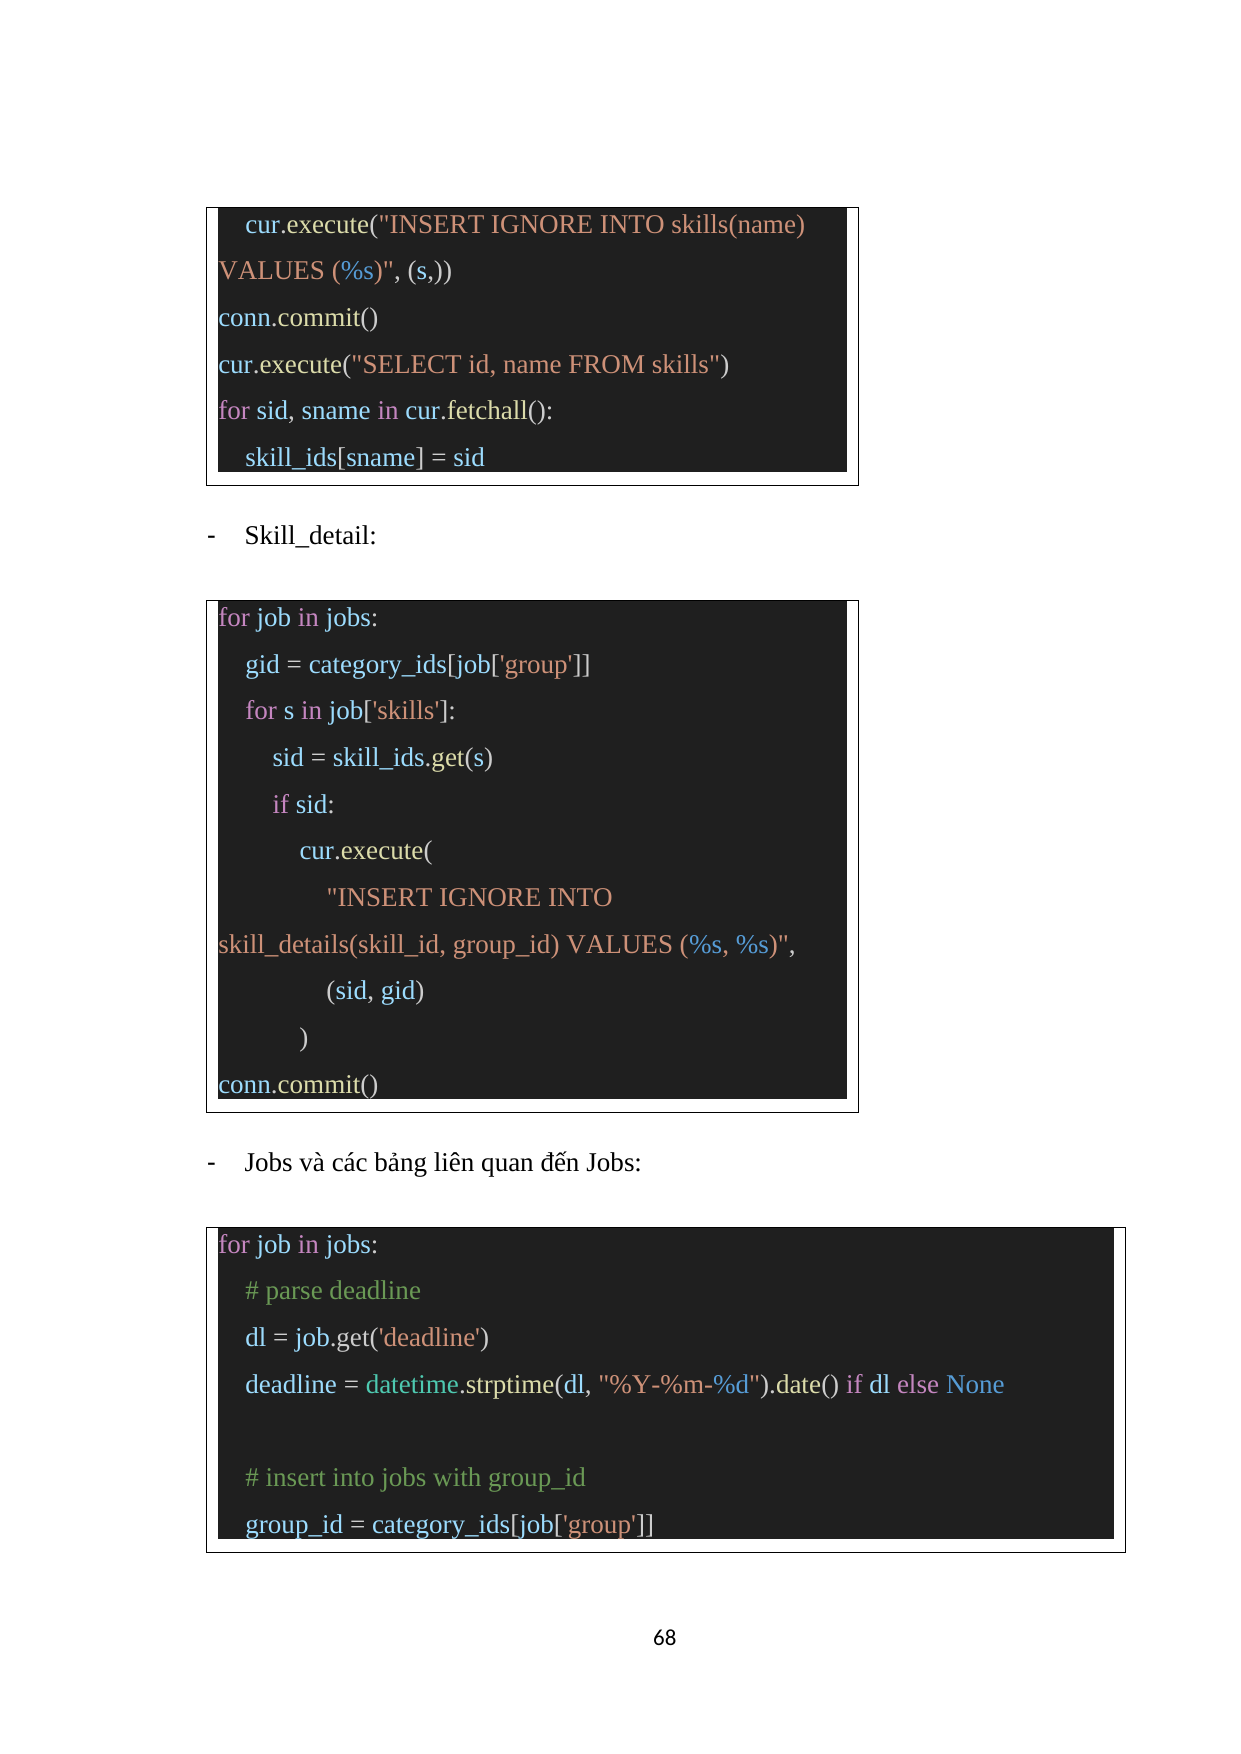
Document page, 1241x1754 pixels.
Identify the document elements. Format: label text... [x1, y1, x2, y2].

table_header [207, 1228, 1125, 1552]
list Jobs và các bảng liên quan đến Jobs: [207, 1142, 1122, 1179]
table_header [207, 208, 858, 485]
list Skill_detail: [207, 516, 1122, 552]
table_header for job in jobs: gid = category_ids[job['group']] for s in job['skills']: sid = skill_ids.get(s) if sid: cur.execute( "INSERT IGNORE INTO skill_details(skill_id, group_id) VALUES (%s, %s)", (sid, gid) ) conn.commit() [207, 601, 858, 1112]
